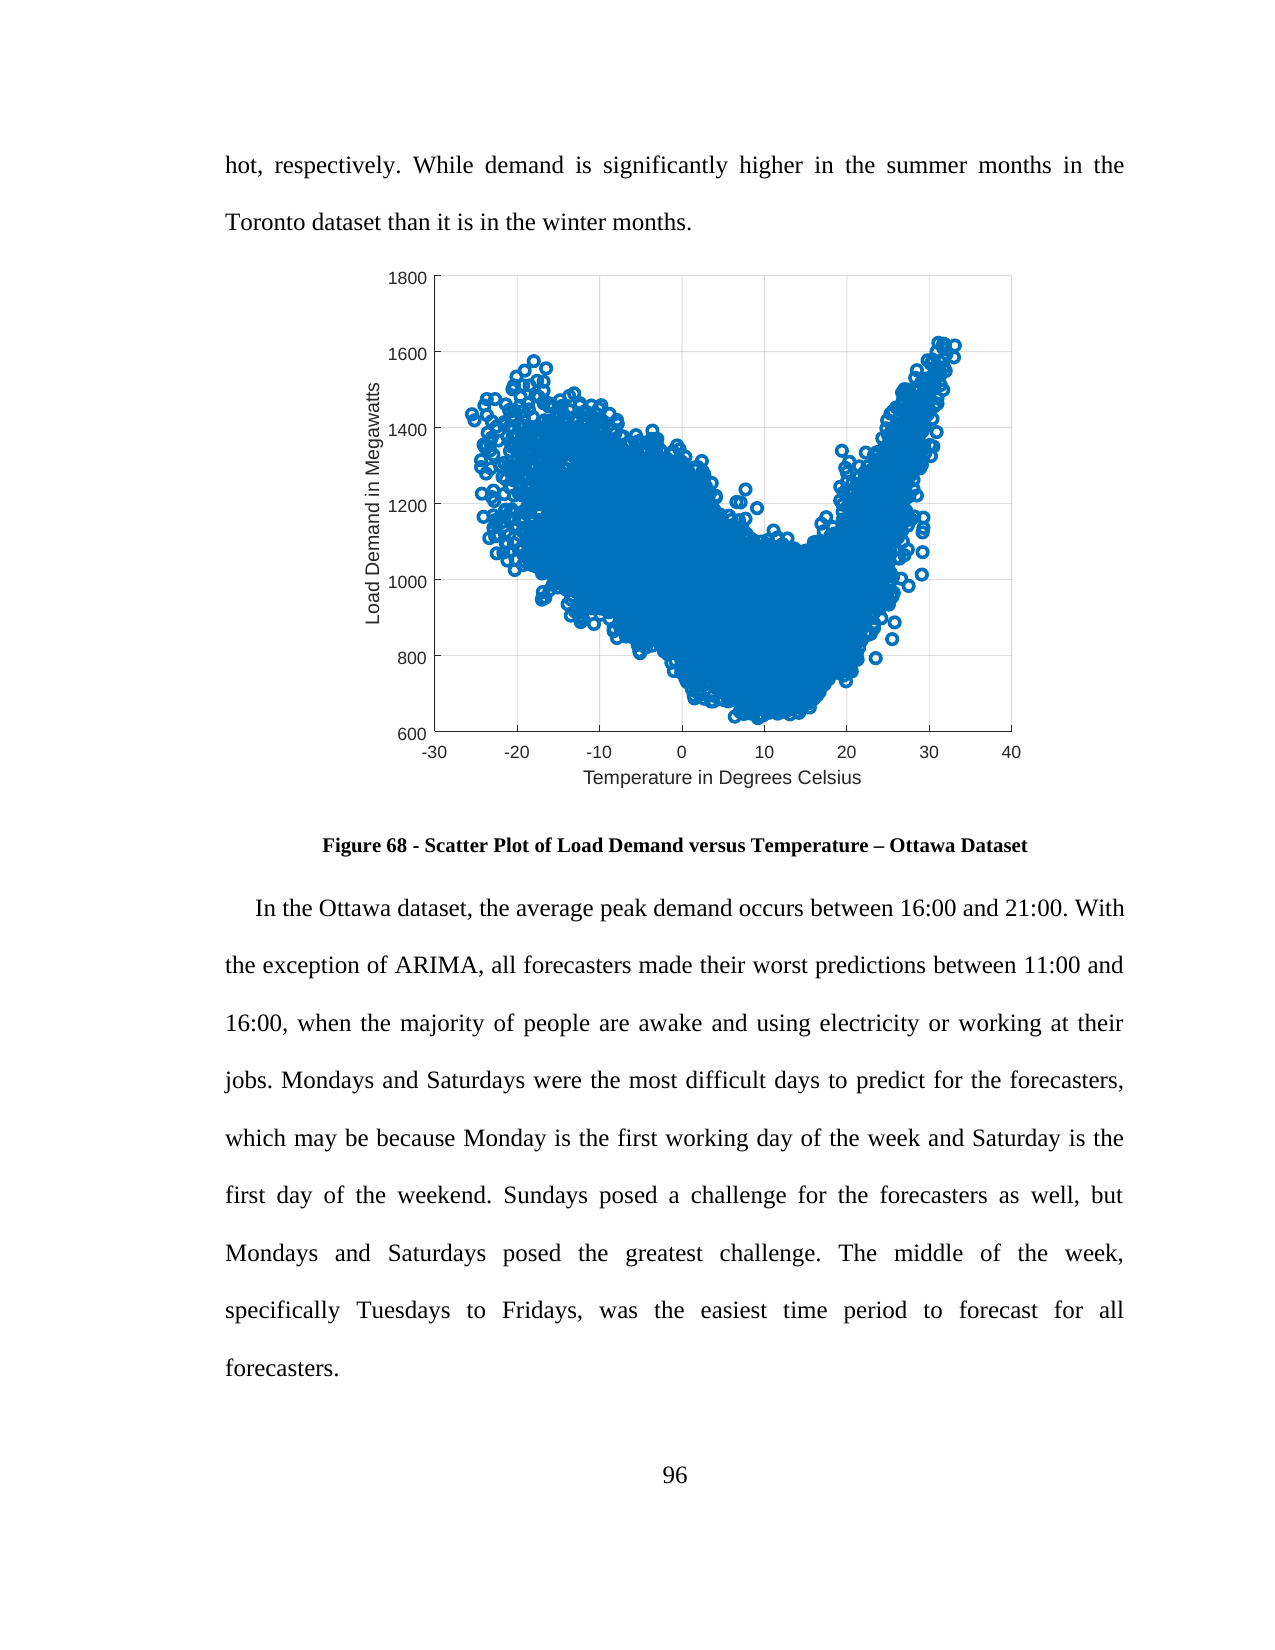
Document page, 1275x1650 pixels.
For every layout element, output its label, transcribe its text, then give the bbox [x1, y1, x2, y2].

text Figure 68 - Scatter Plot of Load Demand versus Temperature – Ottawa Dataset [225, 832, 1125, 857]
text In the Ottawa dataset, the average peak demand occurs between 16:00 and 21:00. With the exception of ARIMA, all forecasters made their worst predictions between 11:00 and 16:00, when the majority of people are awake and using electricity or working at their jobs. Mondays and Saturdays were the most difficult days to predict for the forecasters, which may be because Monday is the first working day of the week and Saturday is the first day of the weekend. Sundays posed a challenge for the forecasters as well, but Mondays and Saturdays posed the greatest challenge. The middle of the week, specifically Tuesdays to Fridays, was the easiest time period to forecast for all forecasters. [225, 893, 1125, 1382]
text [225, 150, 1125, 236]
